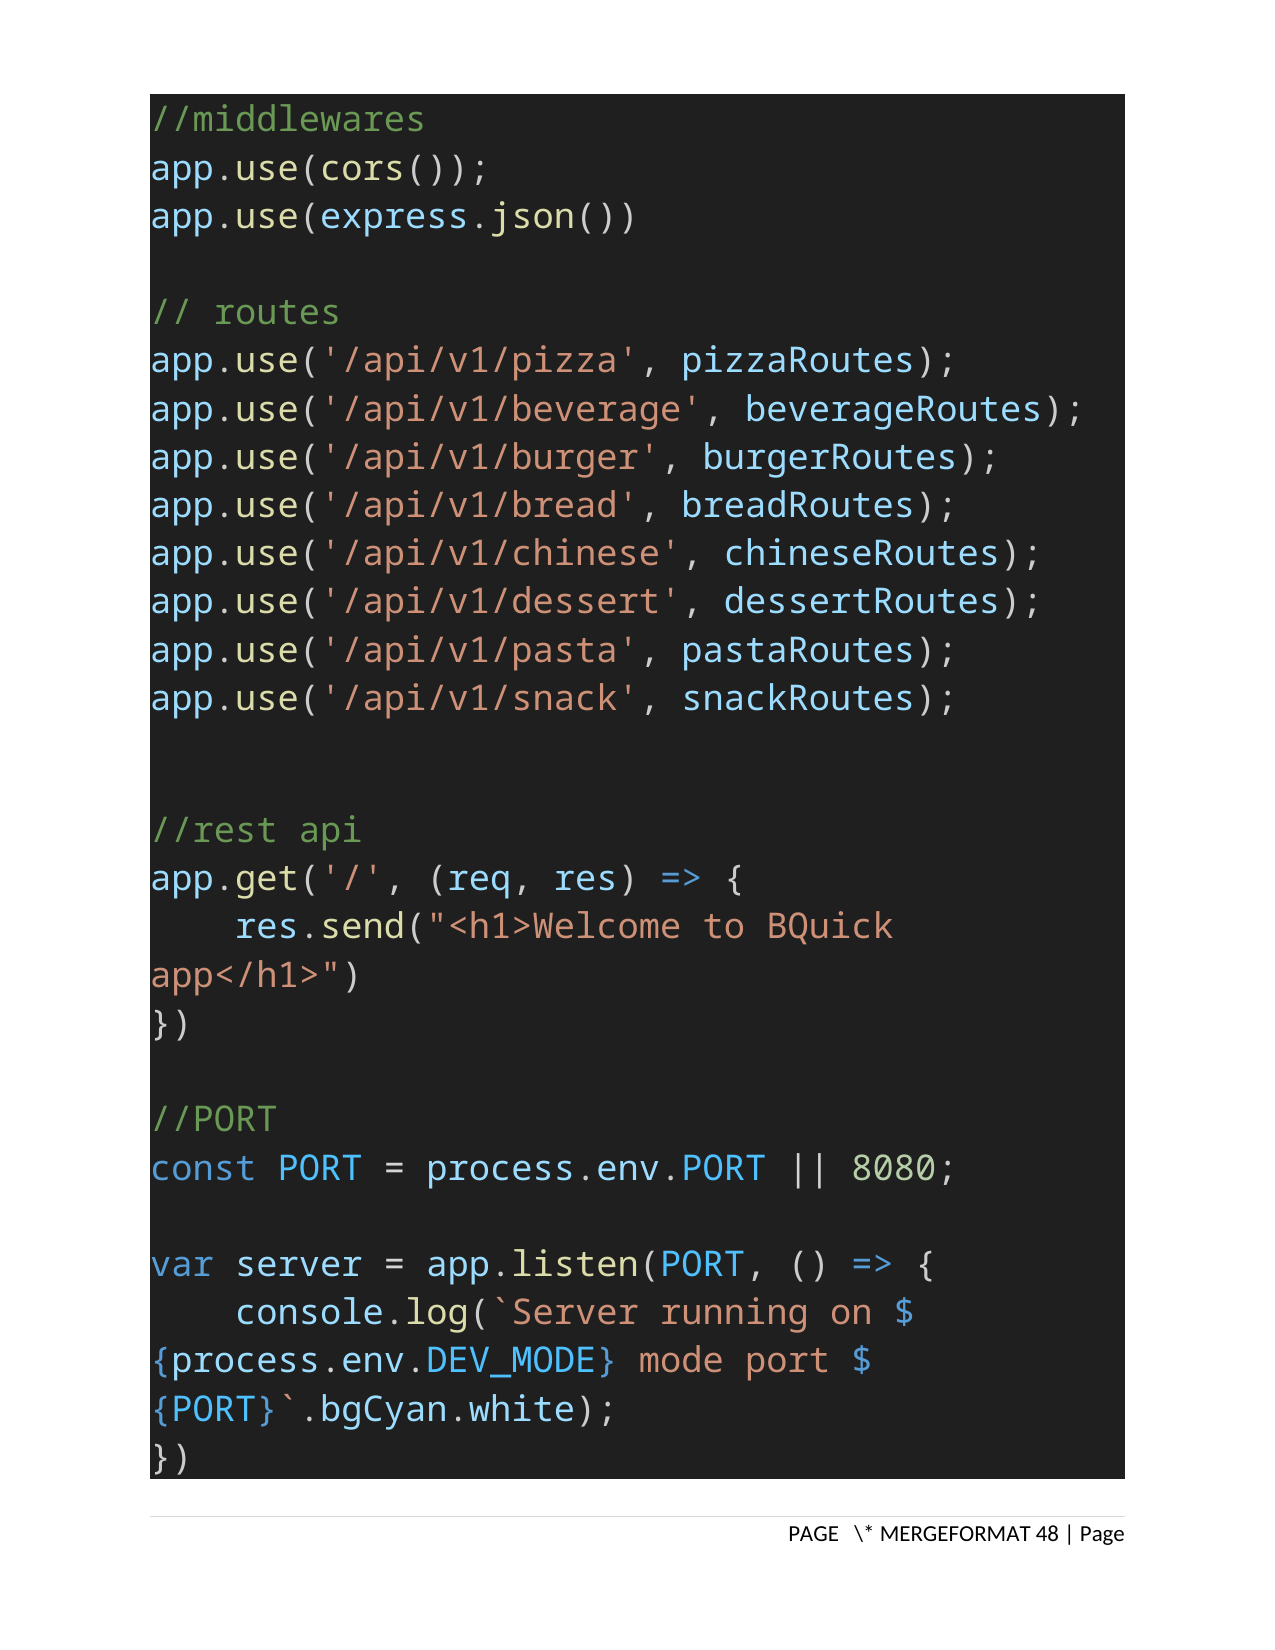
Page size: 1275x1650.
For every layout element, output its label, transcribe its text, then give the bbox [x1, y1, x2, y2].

text }) [150, 997, 1125, 1046]
text //rest api [150, 804, 1125, 853]
text app.use(express.json()) [150, 190, 1125, 238]
text app.use('/api/v1/pasta', pastaRoutes); [150, 624, 1125, 672]
text app.use('/api/v1/beverage', beverageRoutes); [150, 383, 1125, 431]
text res.send("<h1>Welcome to BQuick app</h1>") [150, 901, 1125, 997]
text // routes [150, 287, 1125, 335]
text app.use('/api/v1/pizza', pizzaRoutes); [150, 335, 1125, 383]
text }) [150, 1431, 1125, 1479]
text app.use('/api/v1/burger', burgerRoutes); [150, 431, 1125, 479]
text app.use('/api/v1/snack', snackRoutes); [150, 672, 1125, 721]
text //PORT [150, 1094, 1125, 1142]
text var server = app.listen(PORT, () => { [150, 1238, 1125, 1287]
text //middlewares [150, 94, 1125, 142]
text console.log(`Server running on ${process.env.DEV_MODE} mode port ${PORT}`.bgCyan.white); [150, 1287, 1125, 1431]
text app.use(cors()); [150, 142, 1125, 190]
text app.get('/', (req, res) => { [150, 853, 1125, 901]
text const PORT = process.env.PORT || 8080; [150, 1142, 1125, 1190]
text app.use('/api/v1/bread', breadRoutes); [150, 479, 1125, 528]
text app.use('/api/v1/dessert', dessertRoutes); [150, 576, 1125, 624]
text app.use('/api/v1/chinese', chineseRoutes); [150, 528, 1125, 576]
